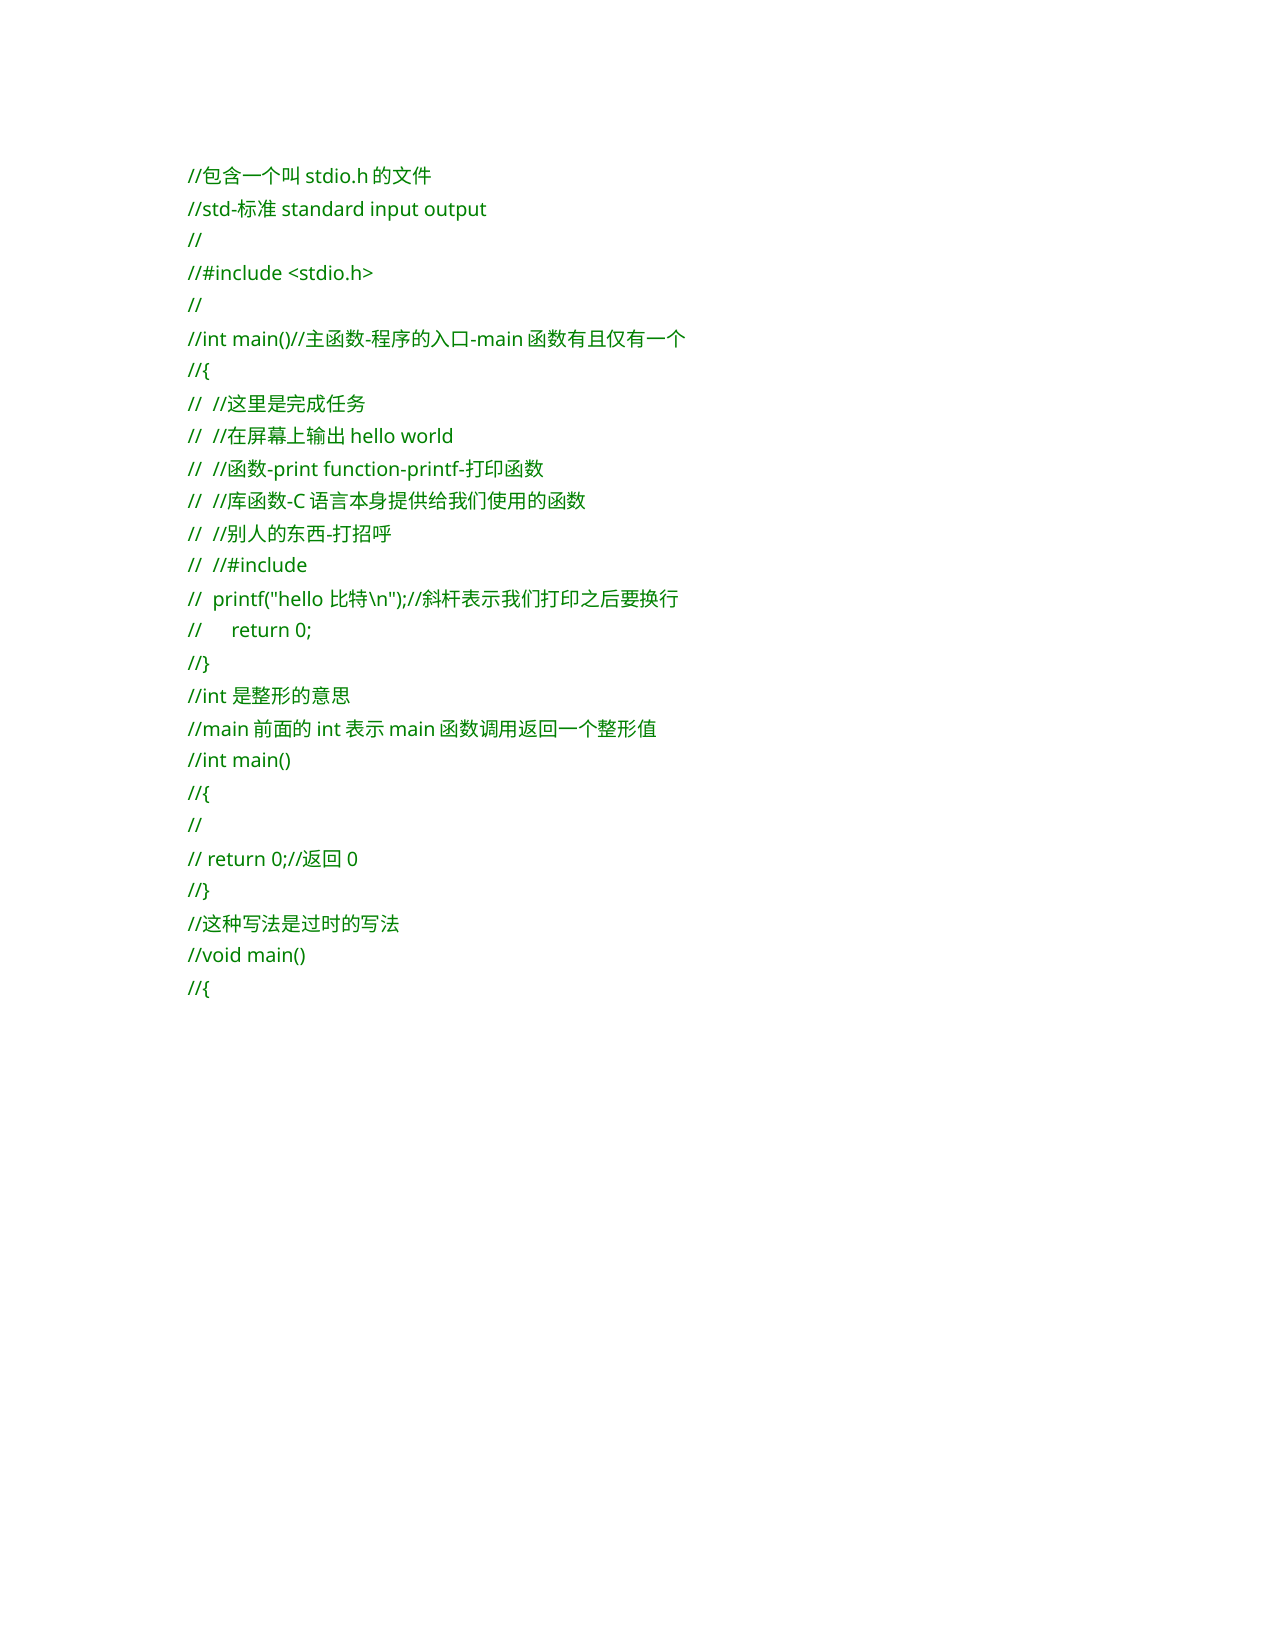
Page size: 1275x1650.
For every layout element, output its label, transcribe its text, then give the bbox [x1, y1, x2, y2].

text // return 0;//返回 0 [187, 841, 1087, 874]
text //这种写法是过时的写法 [187, 906, 1087, 939]
text //{ [187, 776, 1087, 809]
text //std-标准 standard input output [187, 191, 1087, 224]
text //} [187, 874, 1087, 906]
text // //#include [187, 549, 1087, 581]
text //int 是整形的意思 [187, 679, 1087, 711]
text // //库函数-C语言本身提供给我们使用的函数 [187, 484, 1087, 516]
text //{ [187, 971, 1087, 1004]
text //} [187, 646, 1087, 679]
text //void main() [187, 939, 1087, 971]
text // return 0; [187, 614, 1087, 646]
text //int main()//主函数-程序的入口-main函数有且仅有一个 [187, 321, 1087, 354]
text //#include <stdio.h> [187, 256, 1087, 289]
text // printf("hello 比特\n");//斜杆表示我们打印之后要换行 [187, 581, 1087, 614]
text //{ [187, 354, 1087, 386]
text // //在屏幕上输出hello world [187, 419, 1087, 451]
text // [187, 224, 1087, 256]
text //包含一个叫stdio.h的文件 [187, 159, 1087, 191]
text // //别人的东西-打招呼 [187, 516, 1087, 549]
text // [187, 289, 1087, 321]
text //main前面的int表示main函数调用返回一个整形值 [187, 711, 1087, 744]
text // //函数-print function-printf-打印函数 [187, 451, 1087, 484]
text // [187, 809, 1087, 841]
text //int main() [187, 744, 1087, 776]
text // //这里是完成任务 [187, 386, 1087, 419]
